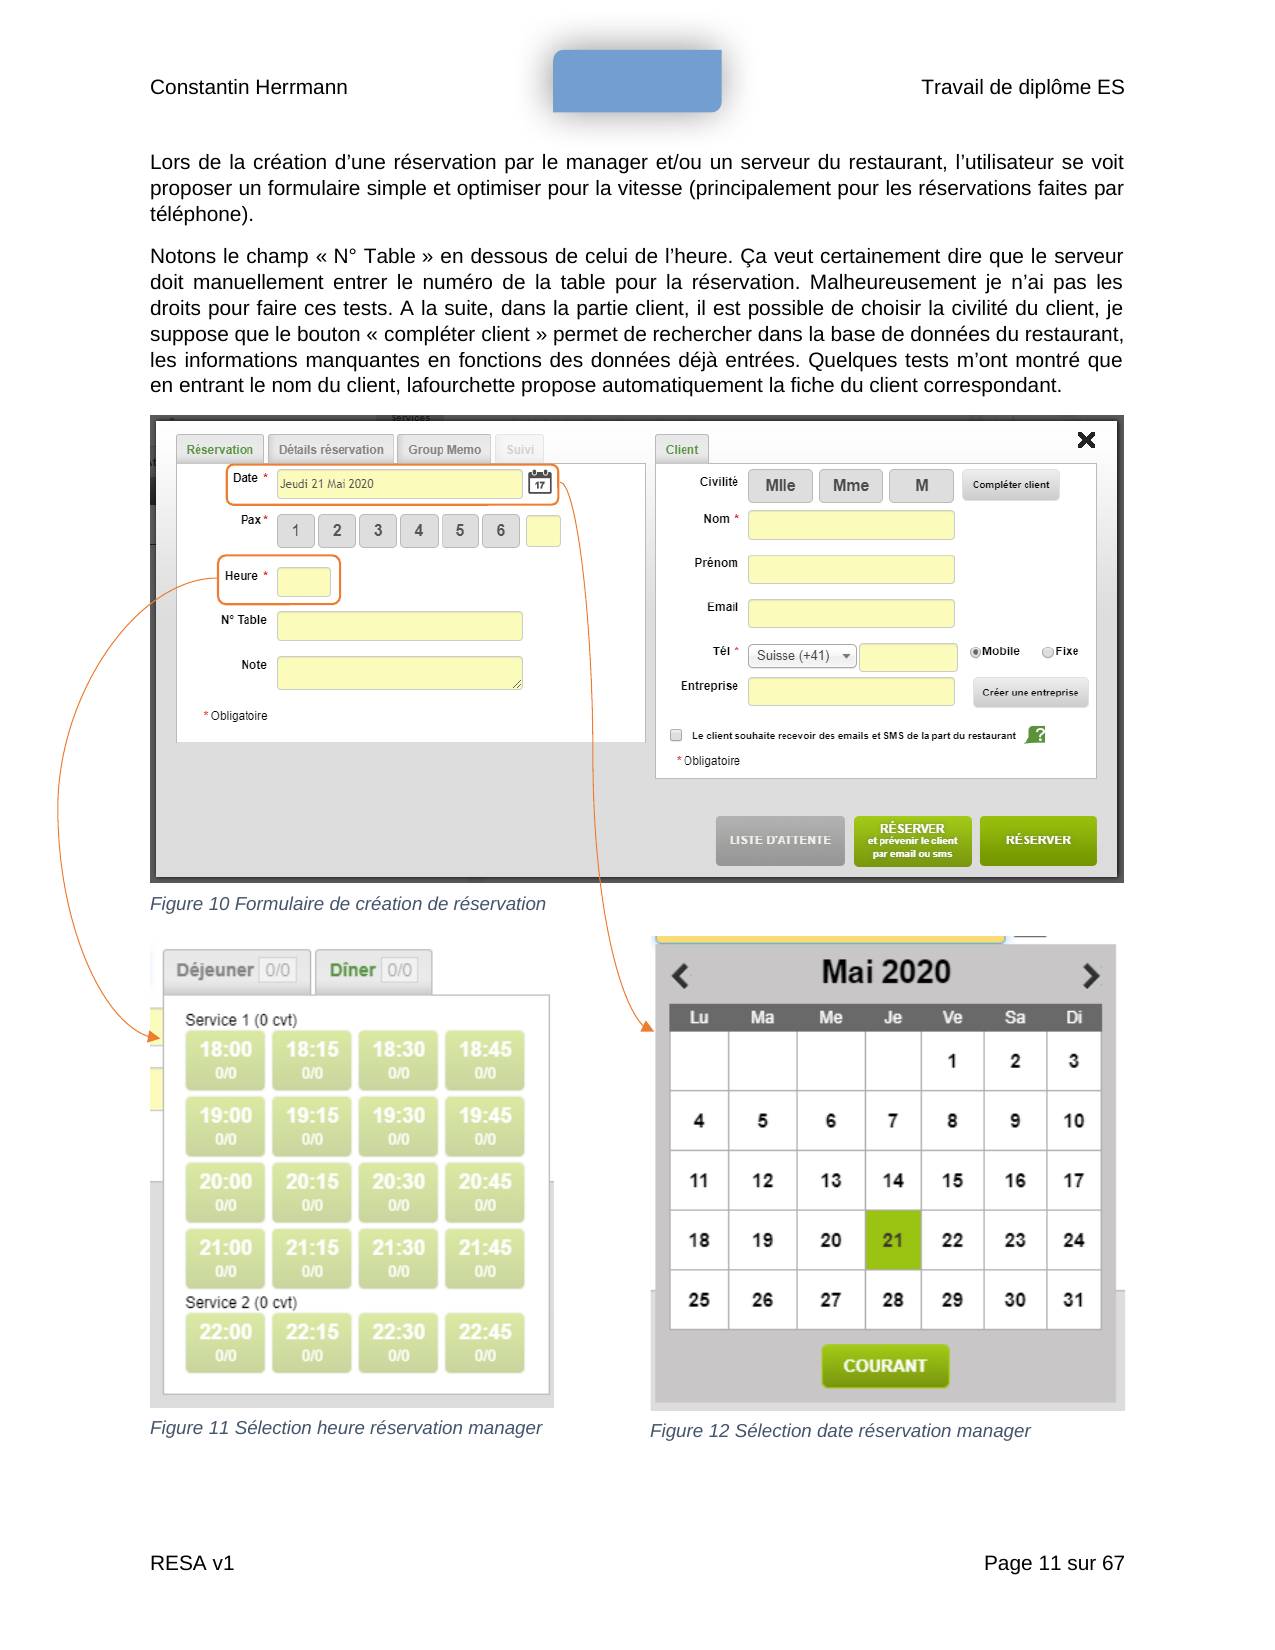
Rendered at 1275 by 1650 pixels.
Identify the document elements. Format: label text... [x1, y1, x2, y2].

text Notons le champ « N° Table » en dessous de celui de l’heure. Ça veut certainement dire que le serveur doit manuellement entrer le numéro de la table pour la réservation. Malheureusement je n’ai pas les droits pour faire ces tests. A la suite, dans la partie client, il est possible de choisir la civilité du client, je suppose que le bouton « compléter client » permet de rechercher dans la base de données du restaurant, les informations manquantes en fonctions des données déjà entrées. Quelques tests m’ont montré que en entrant le nom du client, lafourchette propose automatiquement la fiche du client correspondant. [150, 244, 1125, 397]
picture [150, 935, 554, 1408]
picture [150, 415, 1124, 883]
picture [228, 466, 557, 503]
text Lors de la création d’une réservation par le manager et/ou un serveur du restaurant, l’utilisateur se voit proposer un formulaire simple et optimiser pour la vitesse (principalement pour les réservations faites par téléphone). [150, 150, 1125, 226]
picture [650, 936, 1125, 1411]
picture [220, 557, 339, 603]
